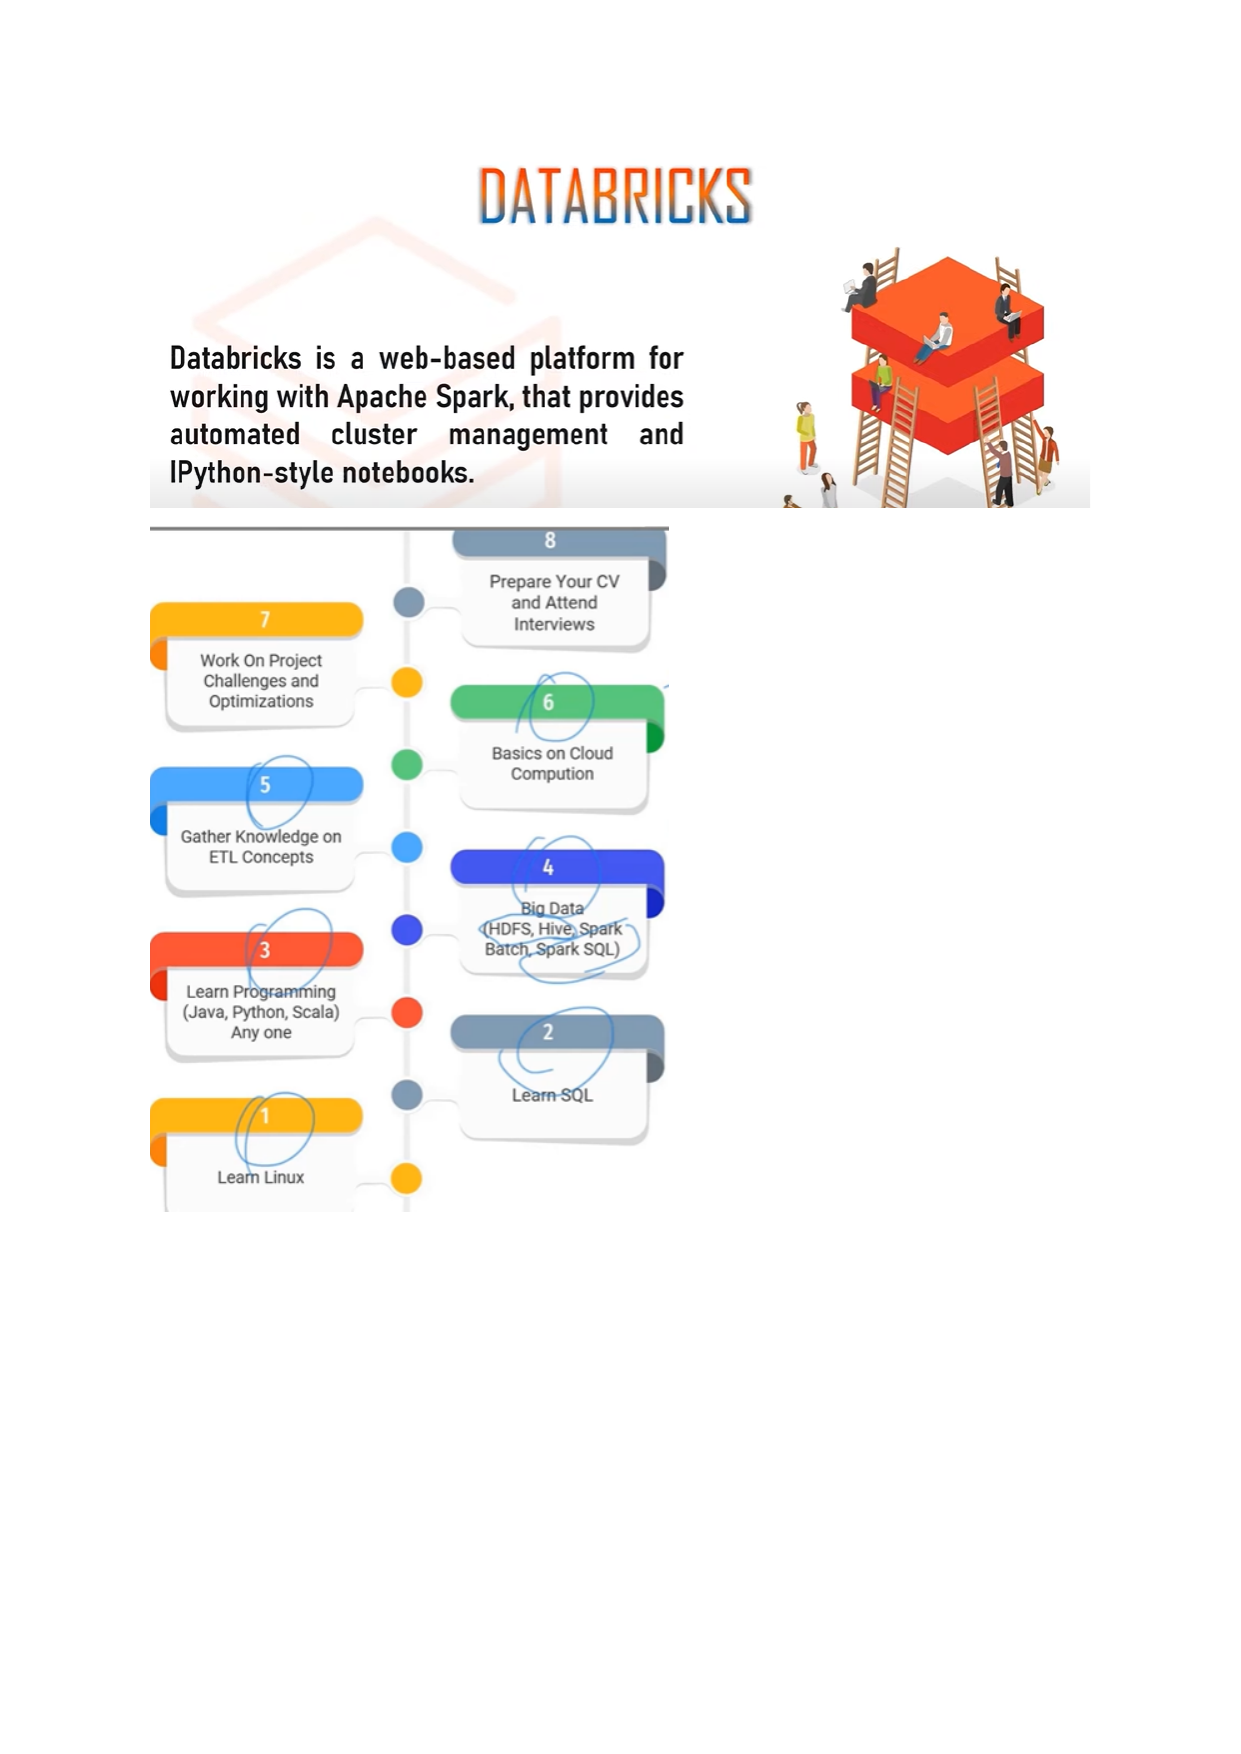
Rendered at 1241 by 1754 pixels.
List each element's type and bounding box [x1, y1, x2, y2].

picture [150, 150, 1091, 508]
picture [150, 526, 669, 1212]
